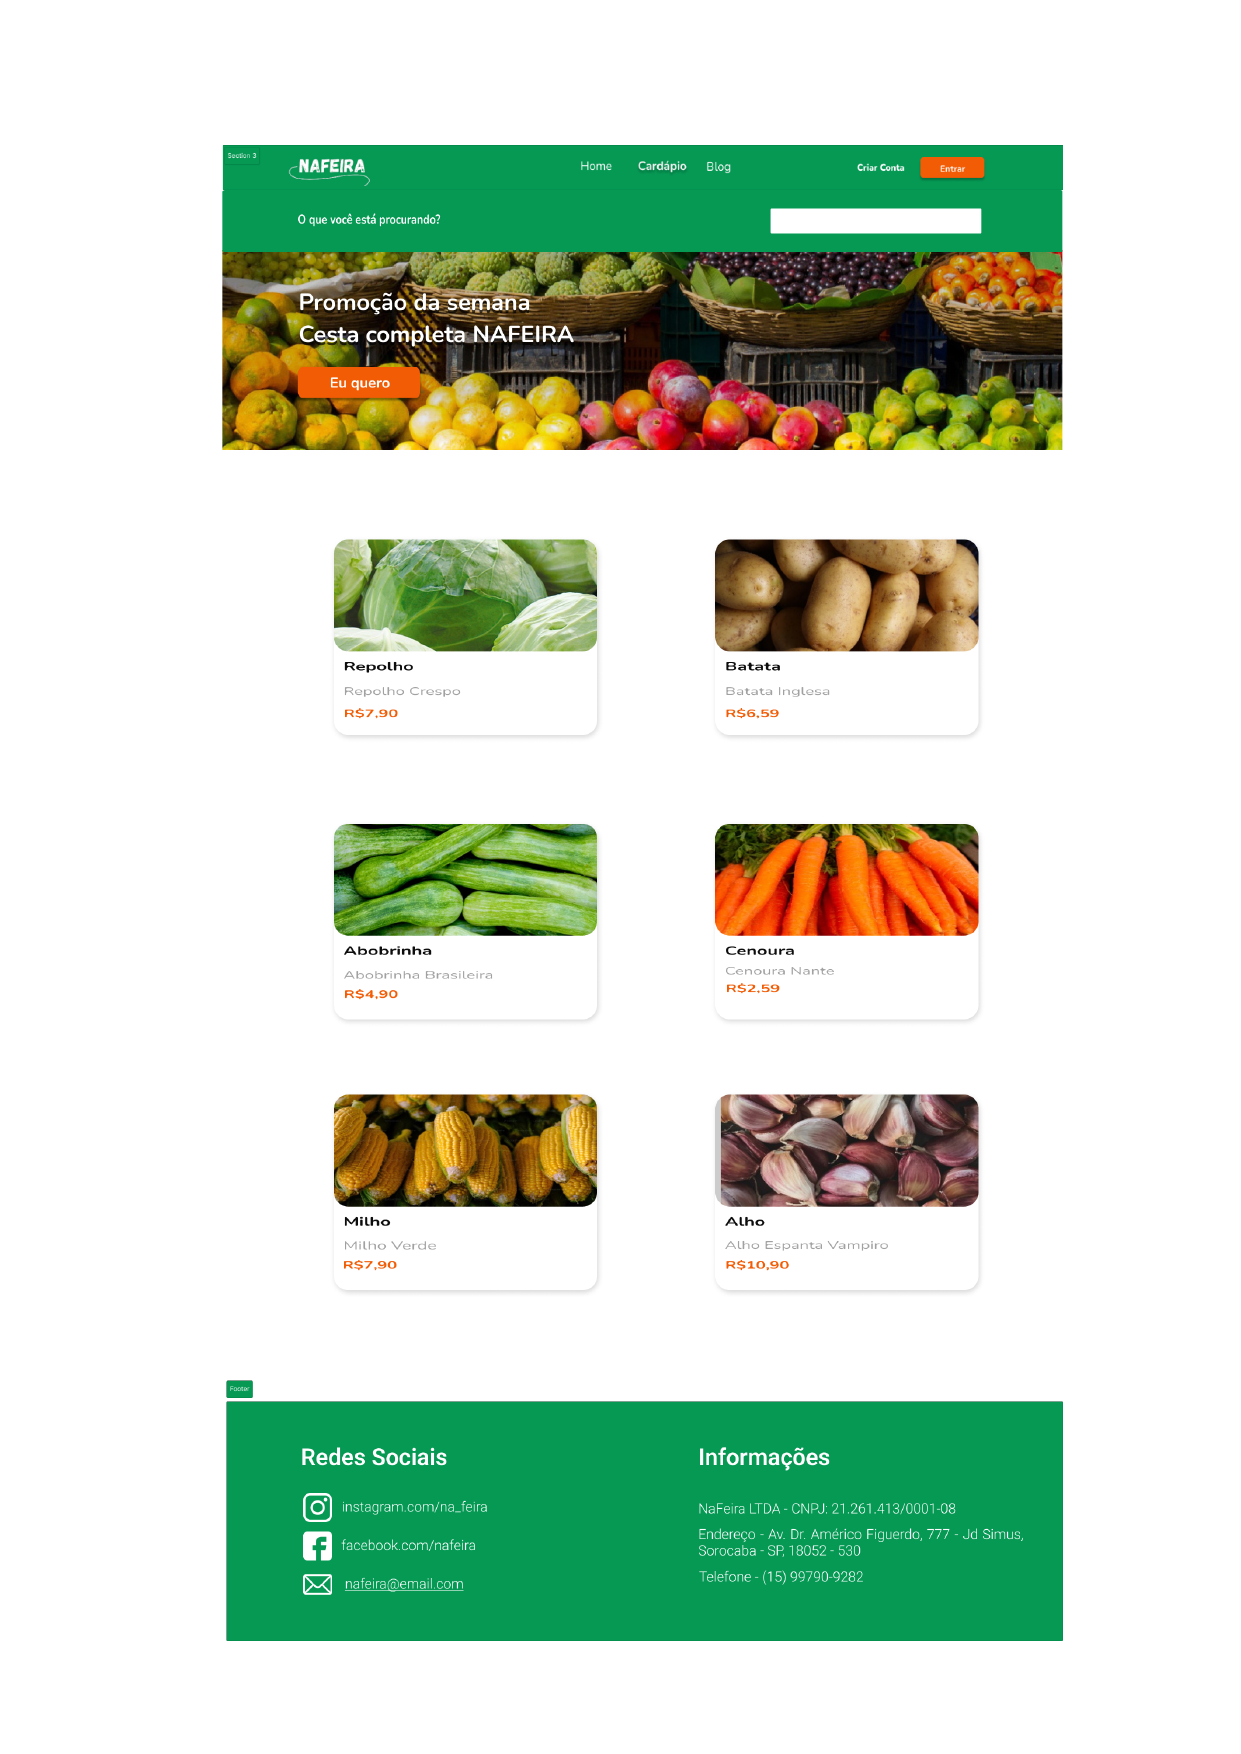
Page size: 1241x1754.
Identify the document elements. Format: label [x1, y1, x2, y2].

picture [203, 145, 1086, 1664]
